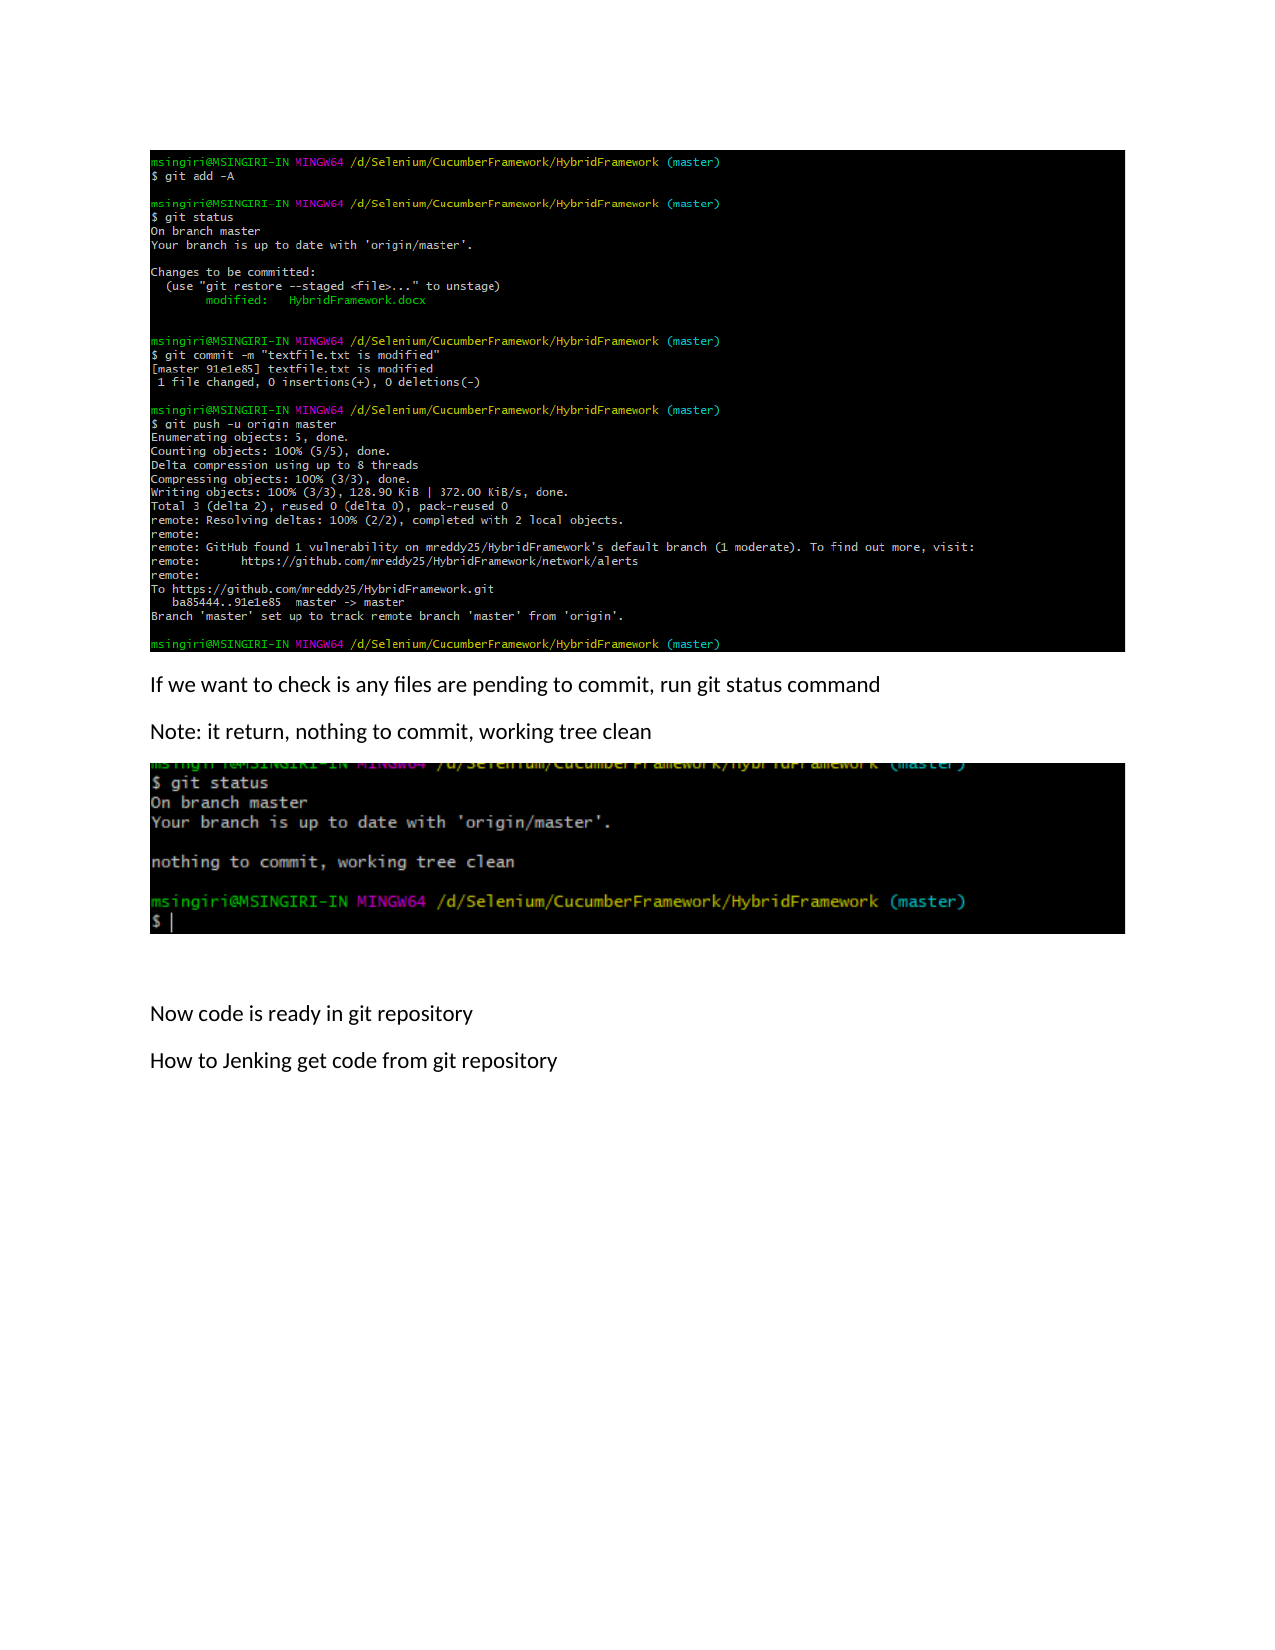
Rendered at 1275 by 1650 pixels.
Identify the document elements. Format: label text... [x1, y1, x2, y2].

text Now code is ready in git repository [150, 999, 1125, 1027]
picture [150, 150, 1125, 652]
picture [150, 763, 1125, 934]
text If we want to check is any files are pending to commit, run git status command [150, 670, 1125, 698]
text Note: it return, nothing to commit, working tree clean [150, 717, 1125, 745]
text How to Jenking get code from git repository [150, 1046, 1125, 1074]
